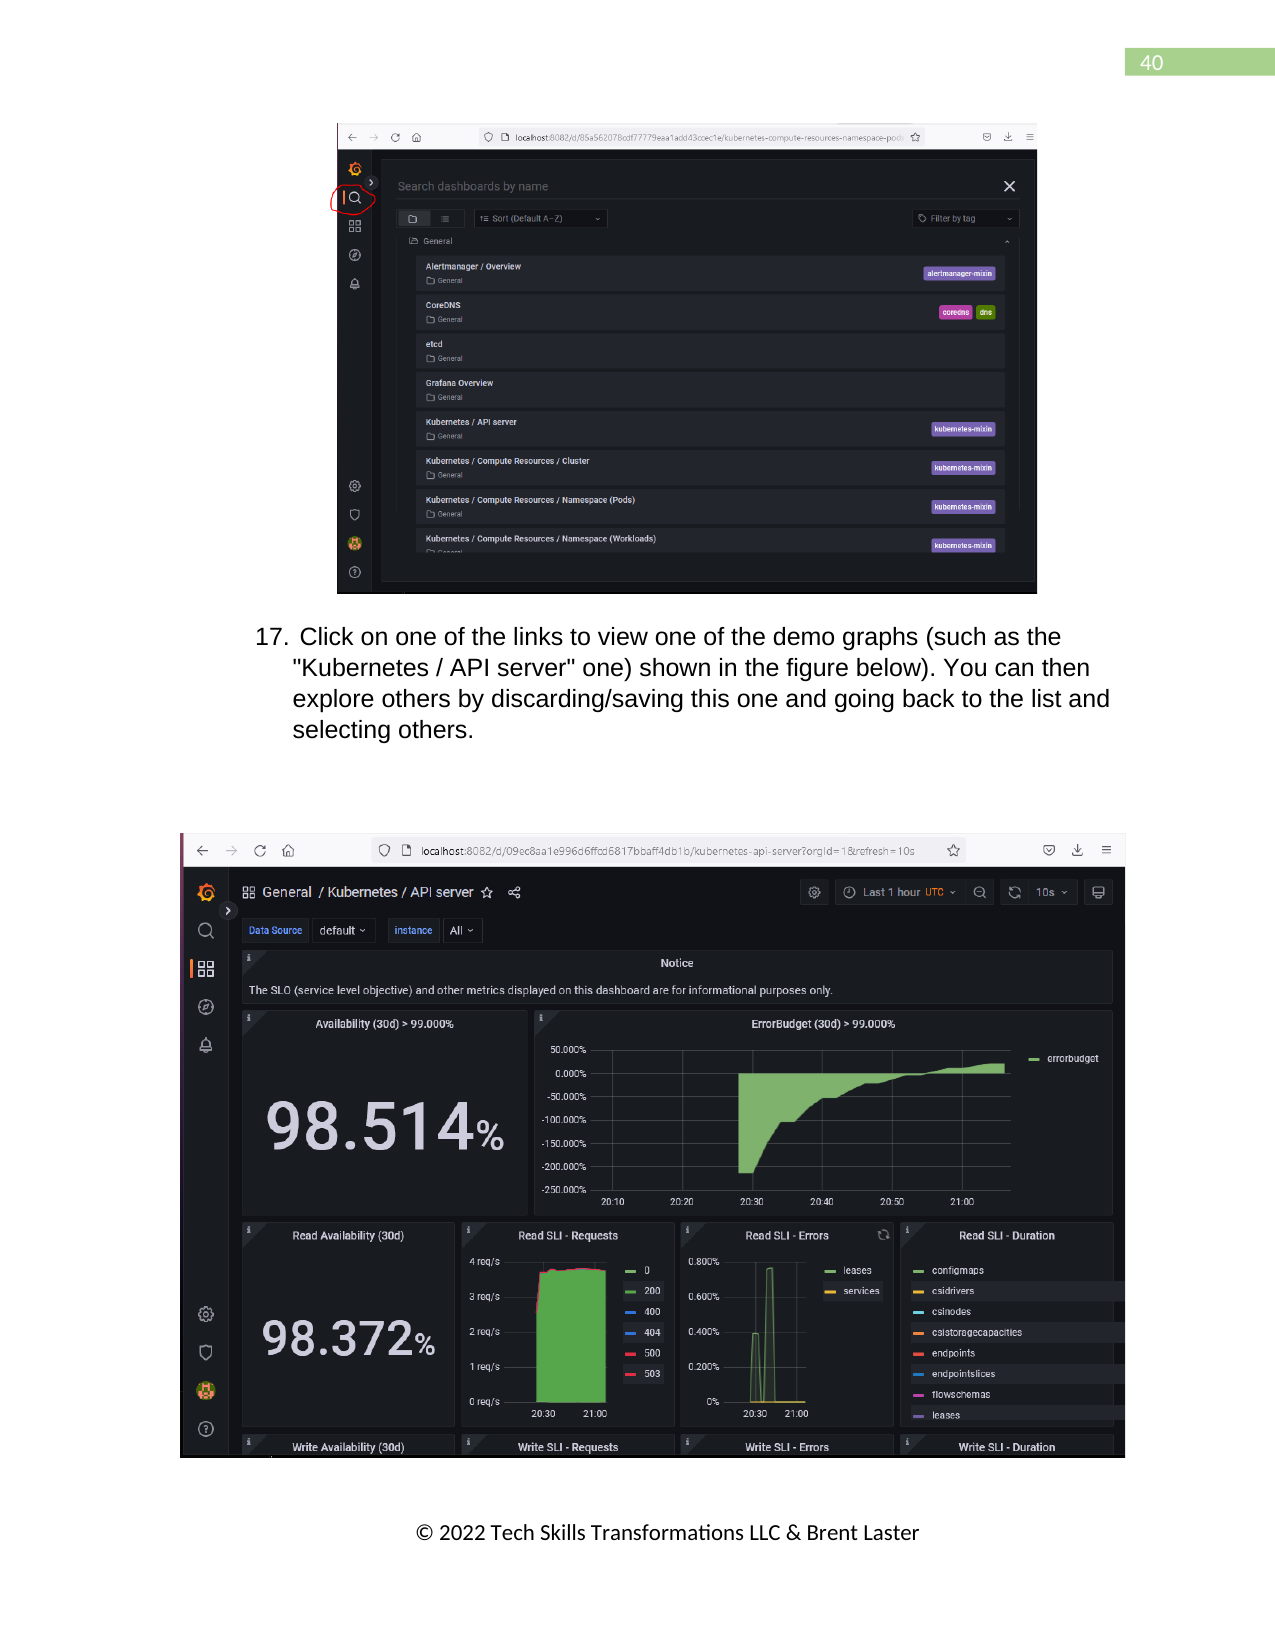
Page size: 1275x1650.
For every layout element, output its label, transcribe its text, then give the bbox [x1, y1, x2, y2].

picture [180, 833, 1125, 1458]
picture [330, 123, 1038, 594]
list Click on one of the links to view one of the demo graphs (such as the "Kubernetes / API server" one) shown in the figure below). You can then explore others by discarding/saving this one and going back to the list and selecting others. [255, 622, 1125, 744]
